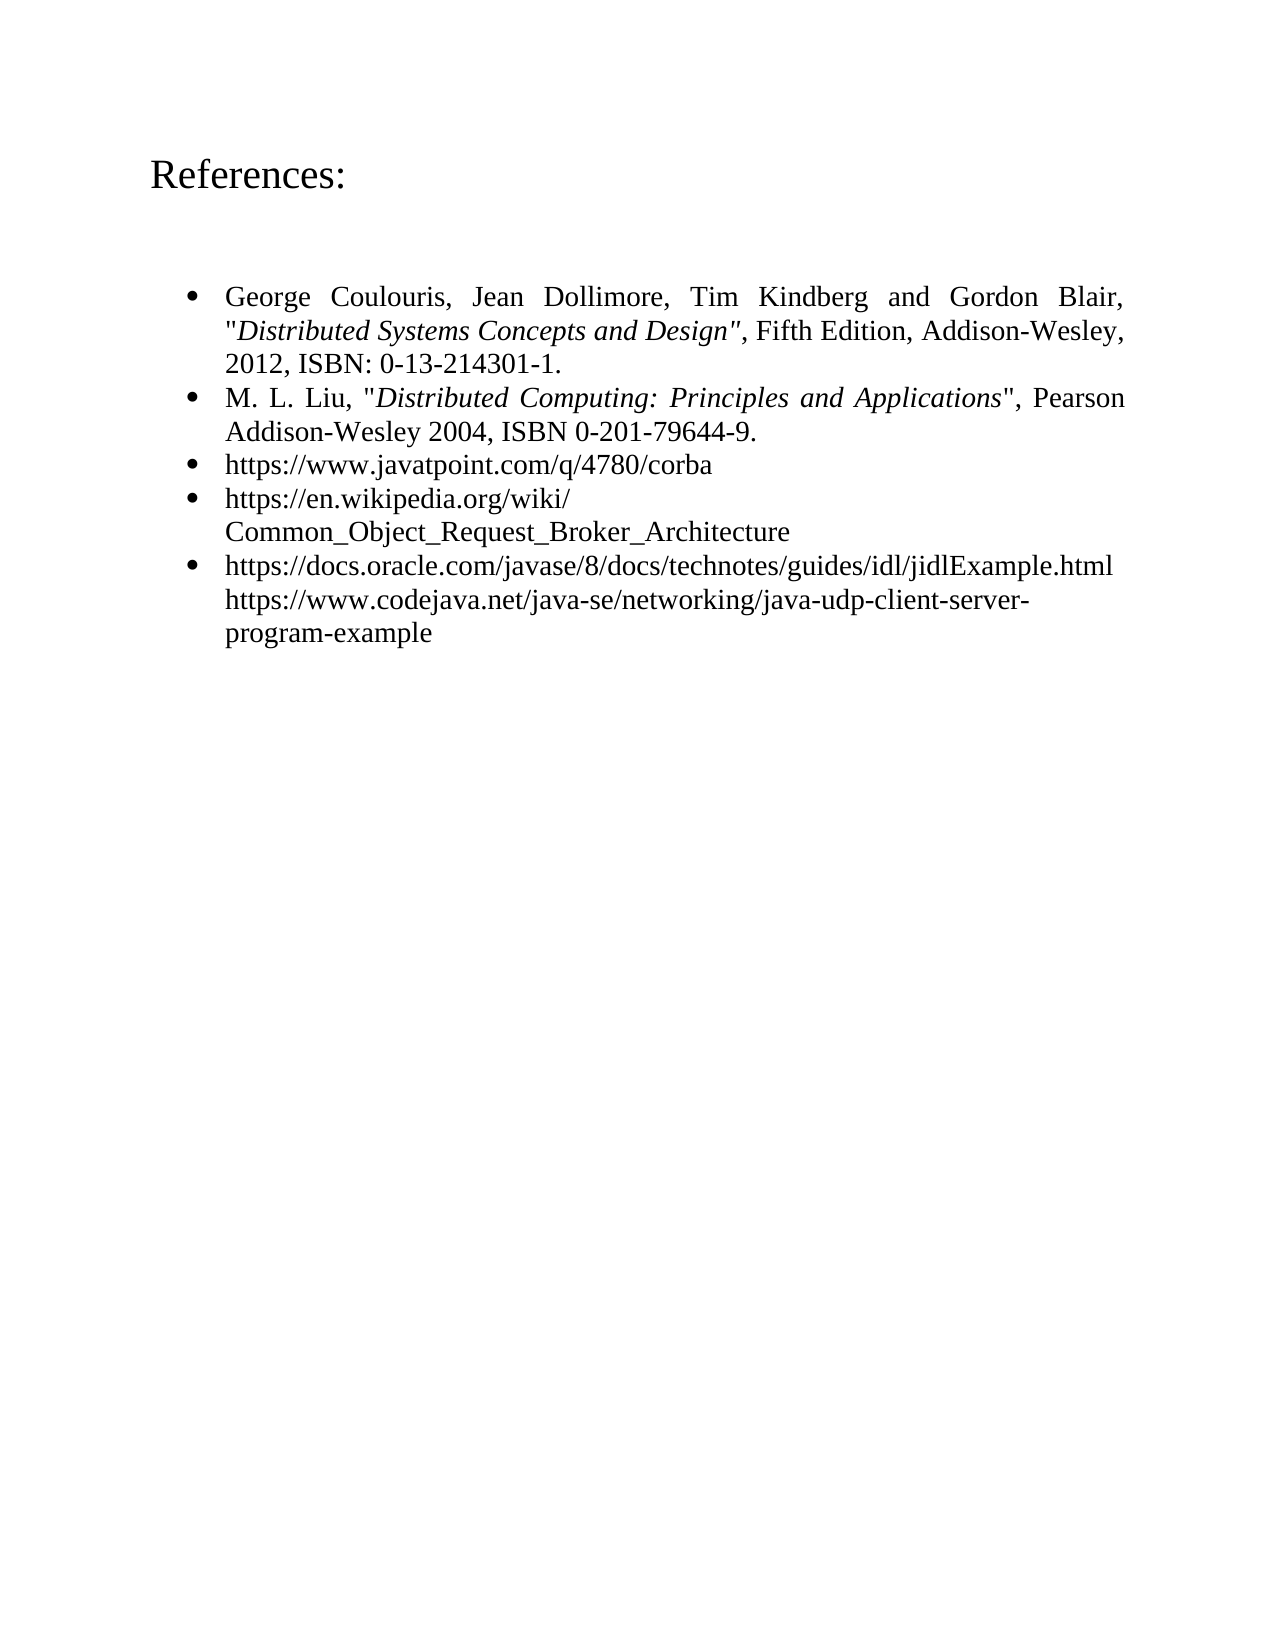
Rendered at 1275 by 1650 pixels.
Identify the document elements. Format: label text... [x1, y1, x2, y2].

list https://www.javatpoint.com/q/4780/corba [187, 447, 1125, 481]
list https://docs.oracle.com/javase/8/docs/technotes/guides/idl/jidlExample.html https://www.codejava.net/java-se/networking/java-udp-client-server-program-example [187, 548, 1125, 649]
list M. L. Liu, "Distributed Computing: Principles and Applications", Pearson Addison-Wesley 2004, ISBN 0-201-79644-9. [187, 380, 1125, 447]
list https://en.wikipedia.org/wiki/Common_Object_Request_Broker_Architecture [187, 481, 1125, 548]
list George Coulouris, Jean Dollimore, Tim Kindberg and Gordon Blair, "Distributed Systems Concepts and Design", Fifth Edition, Addison-Wesley, 2012, ISBN: 0-13-214301-1. [187, 279, 1125, 380]
text References: [150, 150, 1125, 198]
